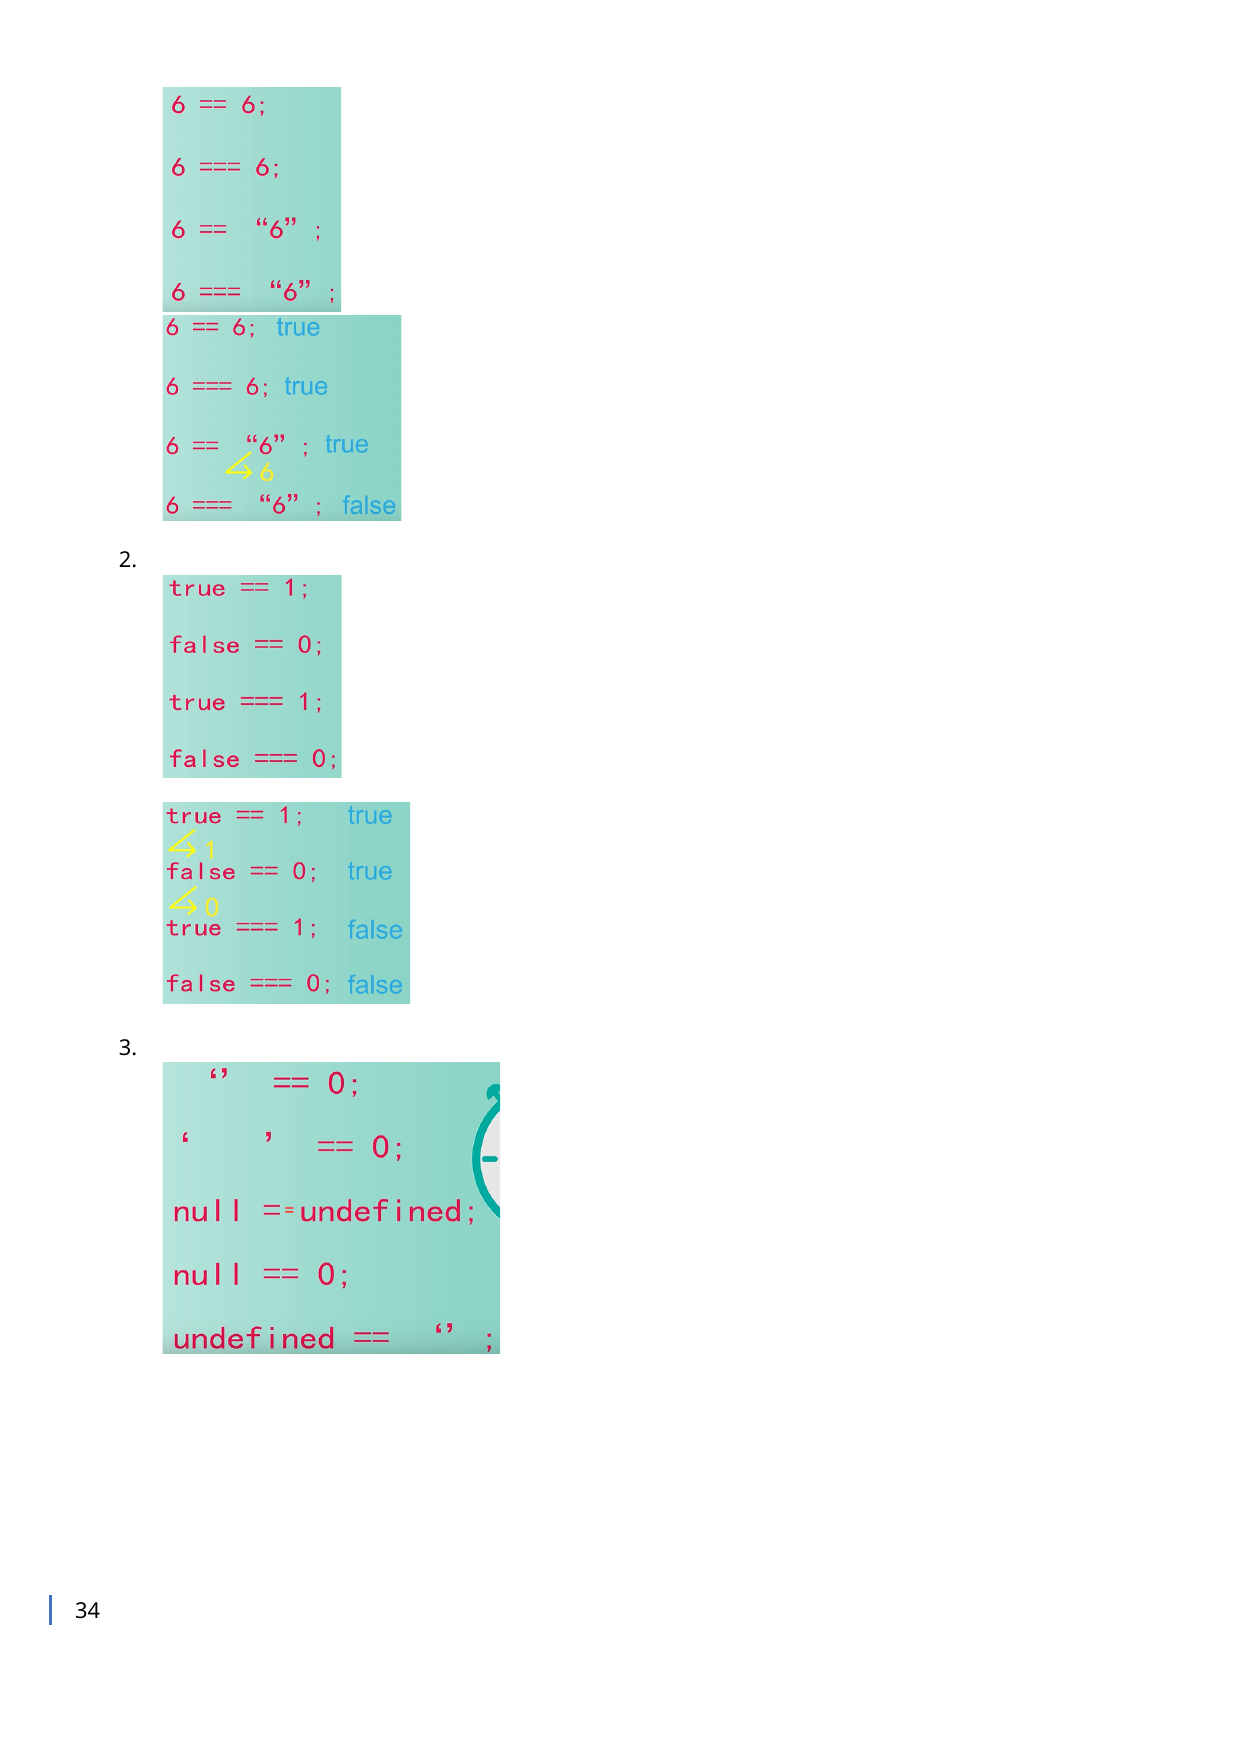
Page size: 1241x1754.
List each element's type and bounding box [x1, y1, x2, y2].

picture [162, 315, 402, 521]
picture [162, 1062, 501, 1354]
picture [162, 87, 342, 312]
picture [162, 802, 411, 1004]
picture [162, 575, 342, 778]
